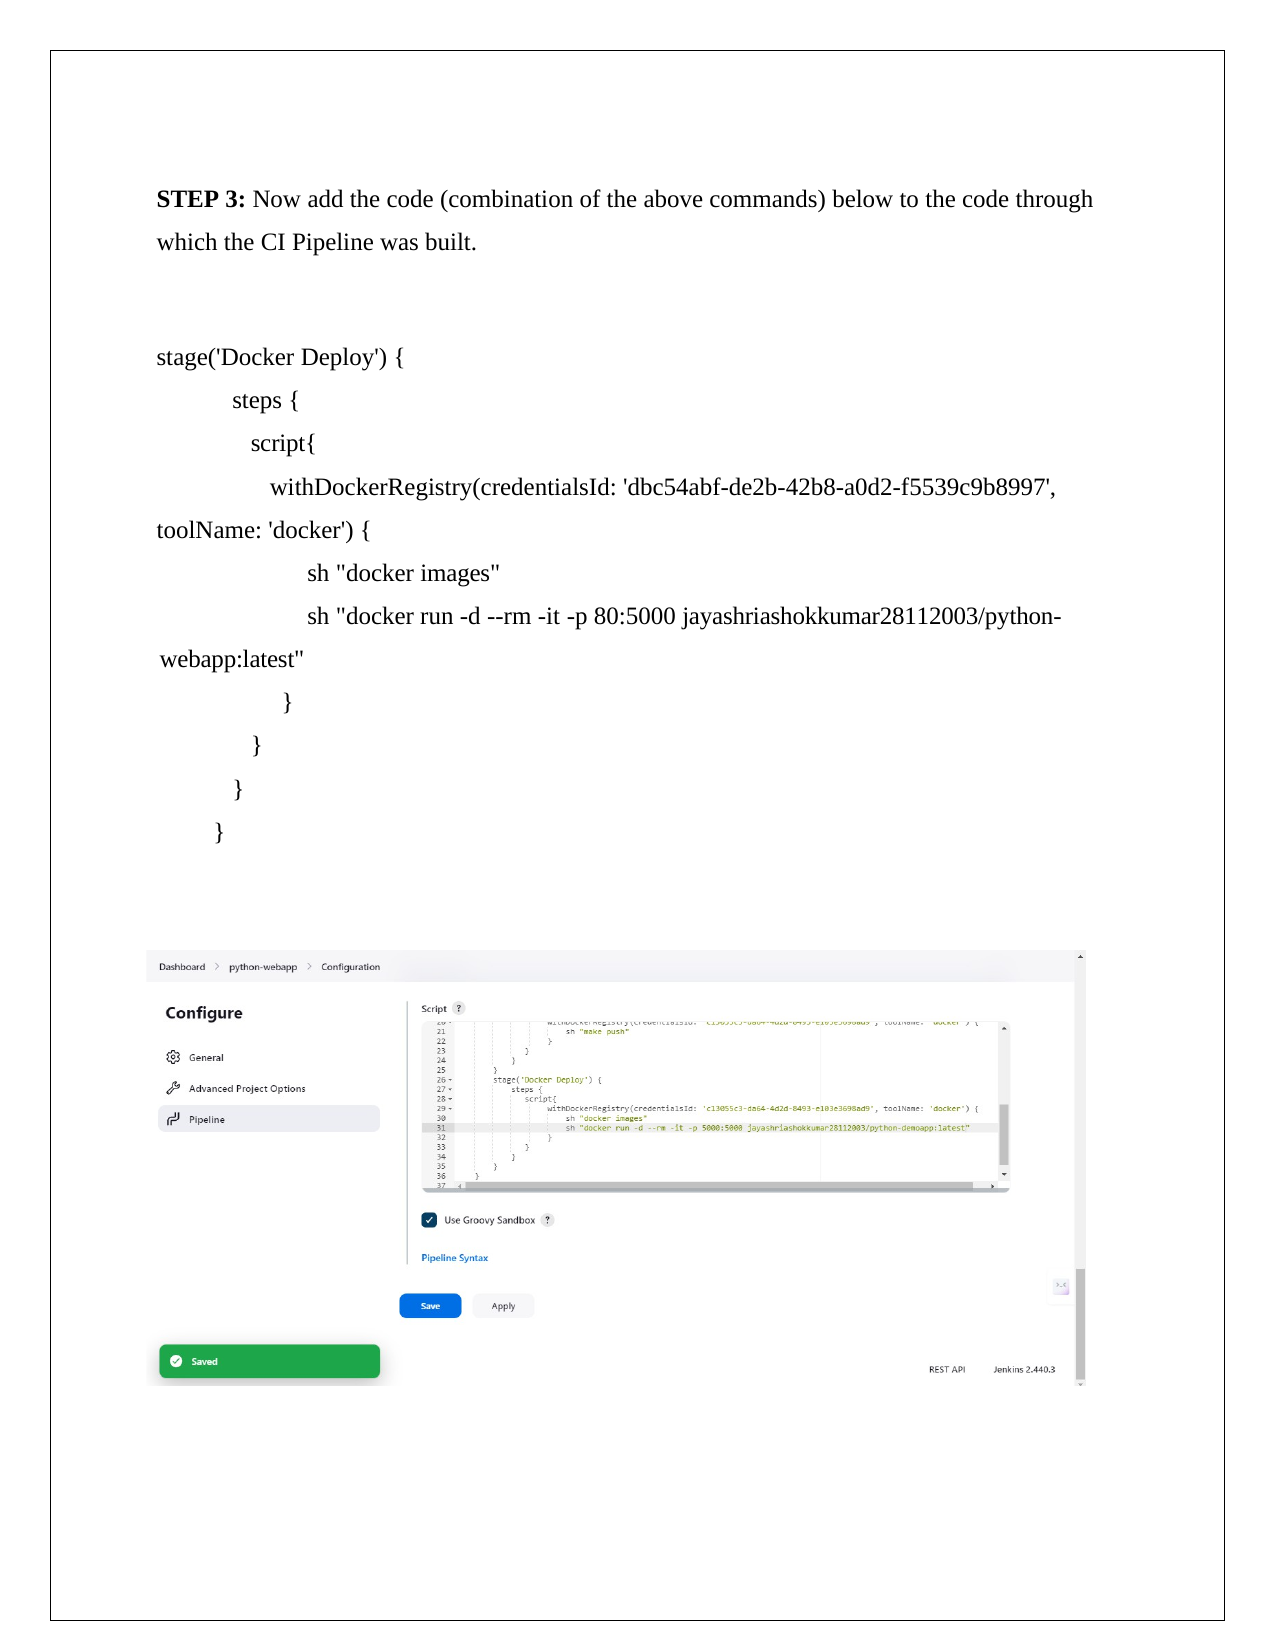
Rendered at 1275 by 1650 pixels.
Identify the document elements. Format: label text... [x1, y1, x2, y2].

text } [251, 730, 1144, 759]
text withDockerRegistry(credentialsId: 'dbc54abf-de2b-42b8-a0d2-f5539c9b8997', toolName: 'docker') { [156, 472, 1057, 544]
text sh "docker images" [307, 558, 1144, 587]
text } [232, 774, 1144, 802]
text stage('Docker Deploy') { [156, 342, 1144, 371]
text } [213, 817, 1144, 846]
text } [135, 687, 294, 716]
picture [146, 950, 1086, 1386]
text webapp:latest" [135, 644, 304, 673]
text sh "docker run -d --rm -it -p 80:5000 jayashriashokkumar28112003/python- [307, 601, 1144, 630]
text STEP 3: Now add the code (combination of the above commands) below to the code through which the CI Pipeline was built. [156, 184, 1144, 256]
text steps { script{ [232, 385, 319, 457]
